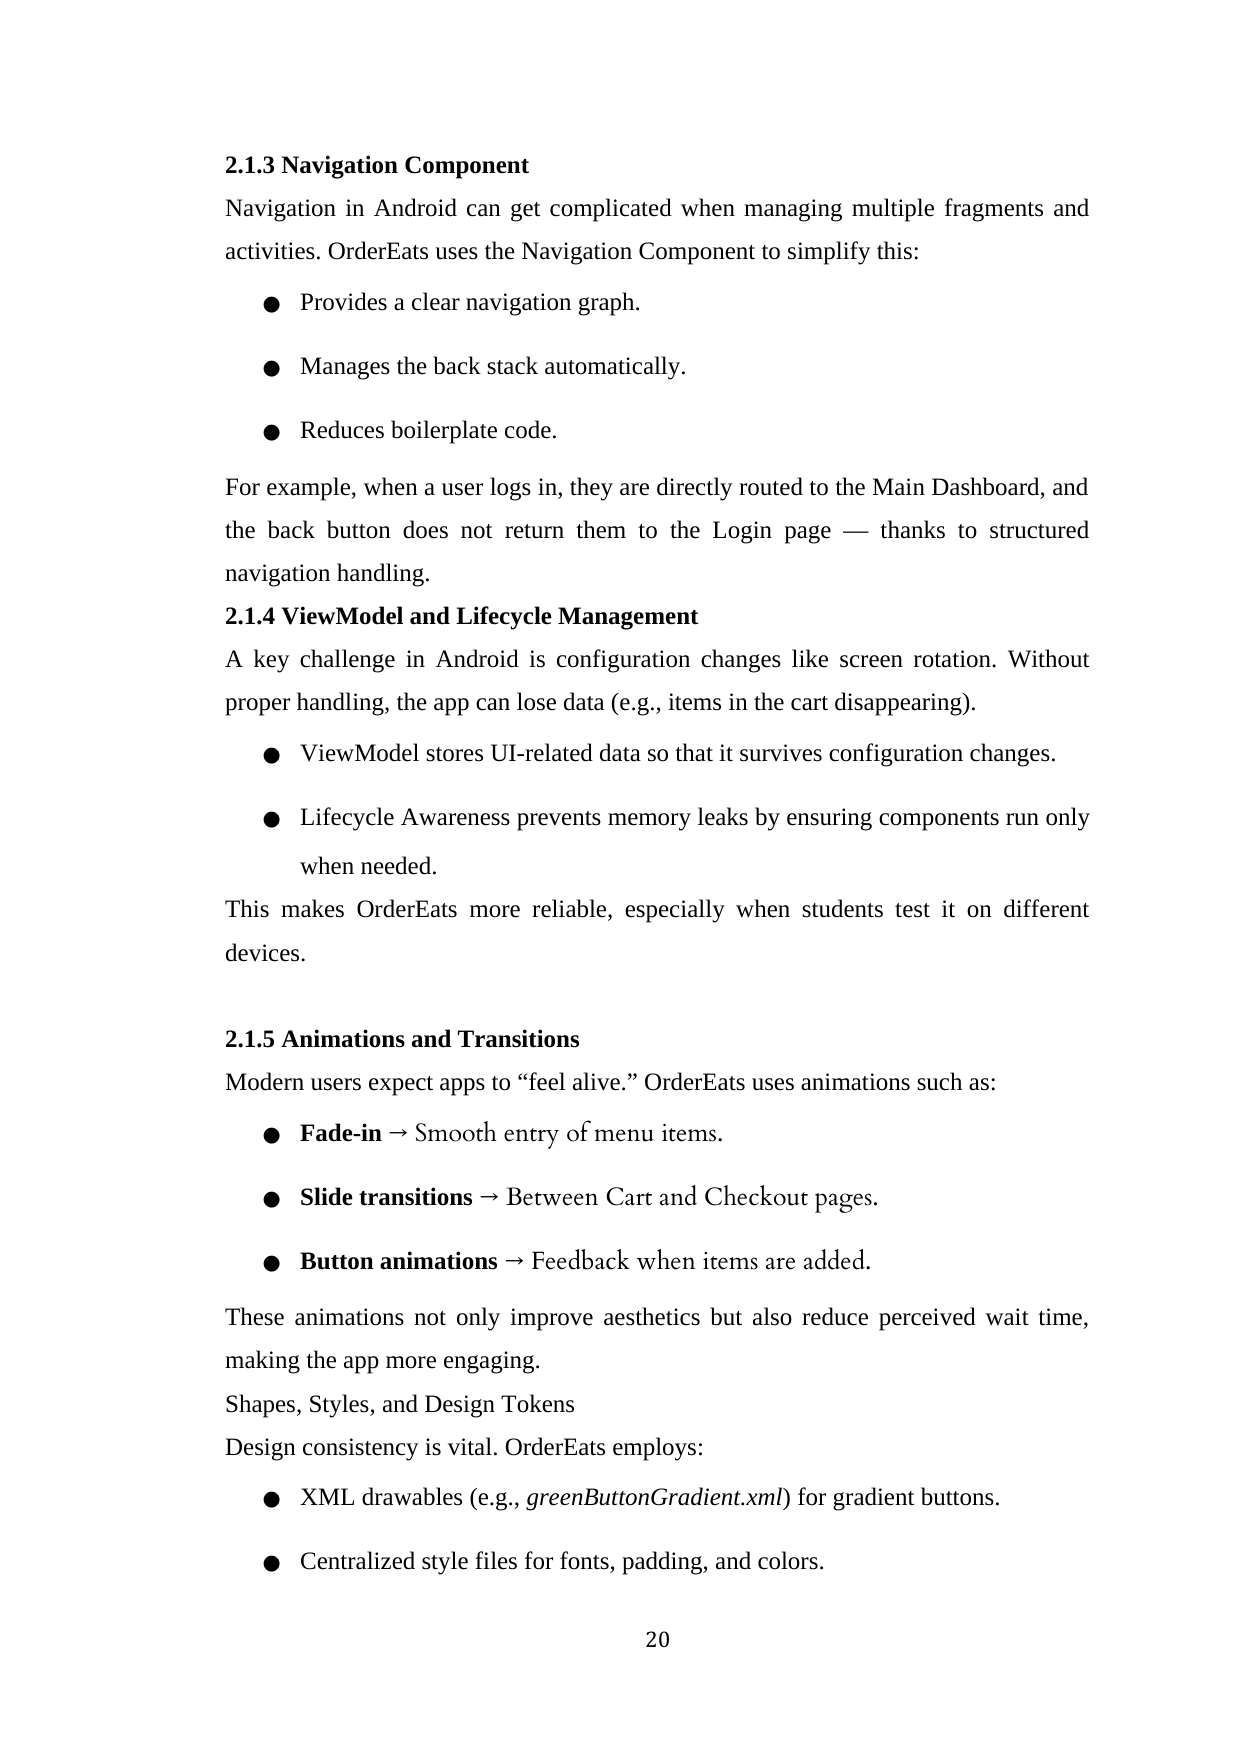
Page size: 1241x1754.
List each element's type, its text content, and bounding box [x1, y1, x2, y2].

list XML drawables (e.g., greenButtonGradient.xml) for gradient buttons. [262, 1475, 1090, 1518]
text 2.1.4 ViewModel and Lifecycle Management [225, 601, 1090, 630]
list Slide transitions [262, 1174, 1090, 1217]
text For example, when a user logs in, they are directly routed to the Main Dashboard, and the back button does not return them to the Login page — thanks to structured navigation handling. [225, 472, 1090, 587]
list Reduces boilerplate code. [262, 407, 1090, 450]
text Modern users expect apps to “feel alive.” OrderEats uses animations such as: [225, 1067, 1090, 1096]
text Navigation in Android can get complicated when managing multiple fragments and activities. OrderEats uses the Navigation Component to simplify this: [225, 193, 1090, 265]
text These animations not only improve aesthetics but also reduce perceived wait time, making the app more engaging. [225, 1302, 1090, 1374]
text 2.1.5 Animations and Transitions [225, 1024, 1090, 1053]
list Provides a clear navigation graph. [262, 279, 1090, 322]
list ViewModel stores UI-related data so that it survives configuration changes. [262, 730, 1090, 773]
list Centralized style files for fonts, padding, and colors. [262, 1539, 1090, 1582]
list Fade-in [262, 1110, 1090, 1153]
text A key challenge in Android is configuration changes like screen rotation. Without proper handling, the app can lose data (e.g., items in the cart disappearing). [225, 644, 1090, 716]
text 2.1.3 Navigation Component [225, 150, 1090, 179]
text Shapes, Styles, and Design Tokens [225, 1389, 1090, 1417]
list Lifecycle Awareness prevents memory leaks by ensuring components run only when needed. [262, 794, 1090, 880]
list Manages the back stack automatically. [262, 343, 1090, 386]
text This makes OrderEats more reliable, especially when students test it on different devices. [225, 894, 1090, 966]
list Button animations [262, 1238, 1090, 1281]
text Design consistency is vital. OrderEats employs: [225, 1432, 1090, 1461]
